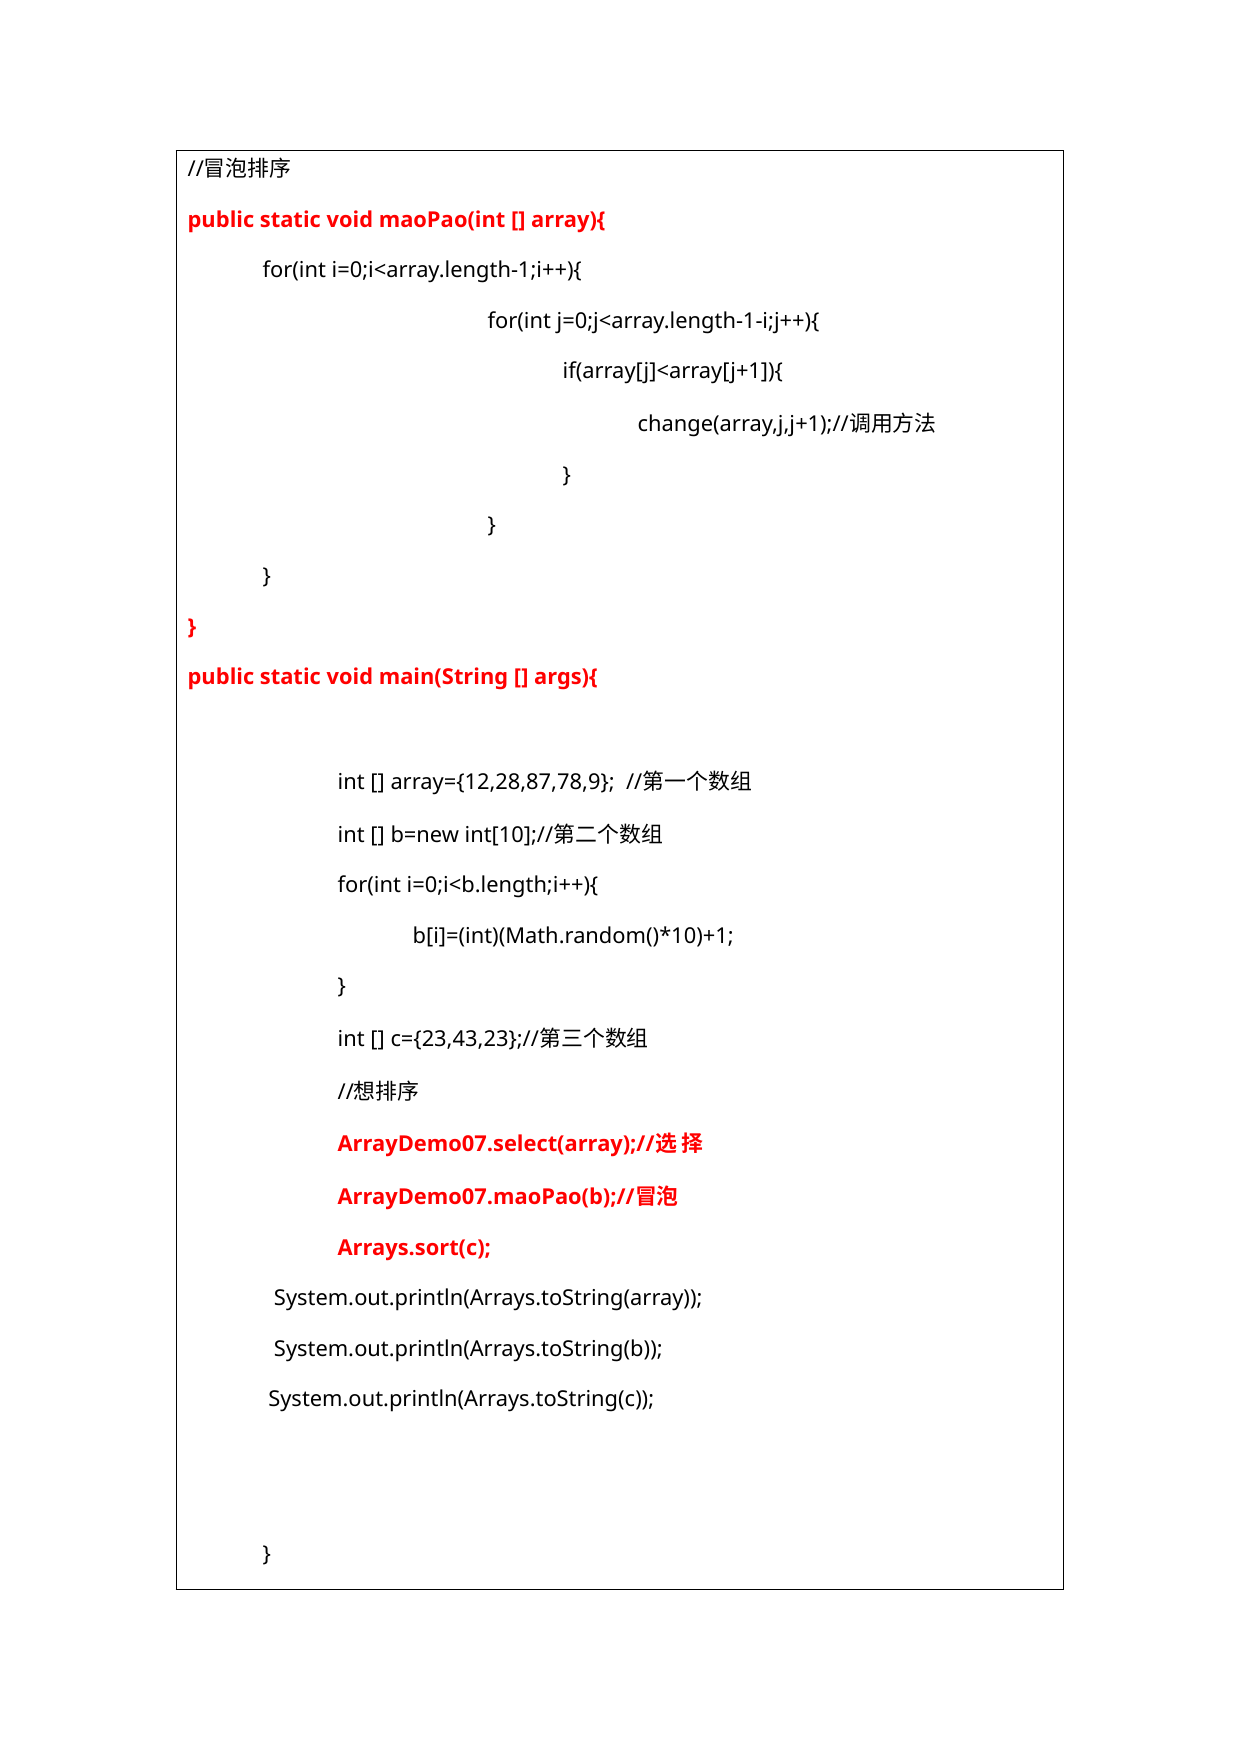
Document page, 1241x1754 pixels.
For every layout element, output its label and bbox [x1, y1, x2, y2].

table_header [177, 151, 1063, 1589]
